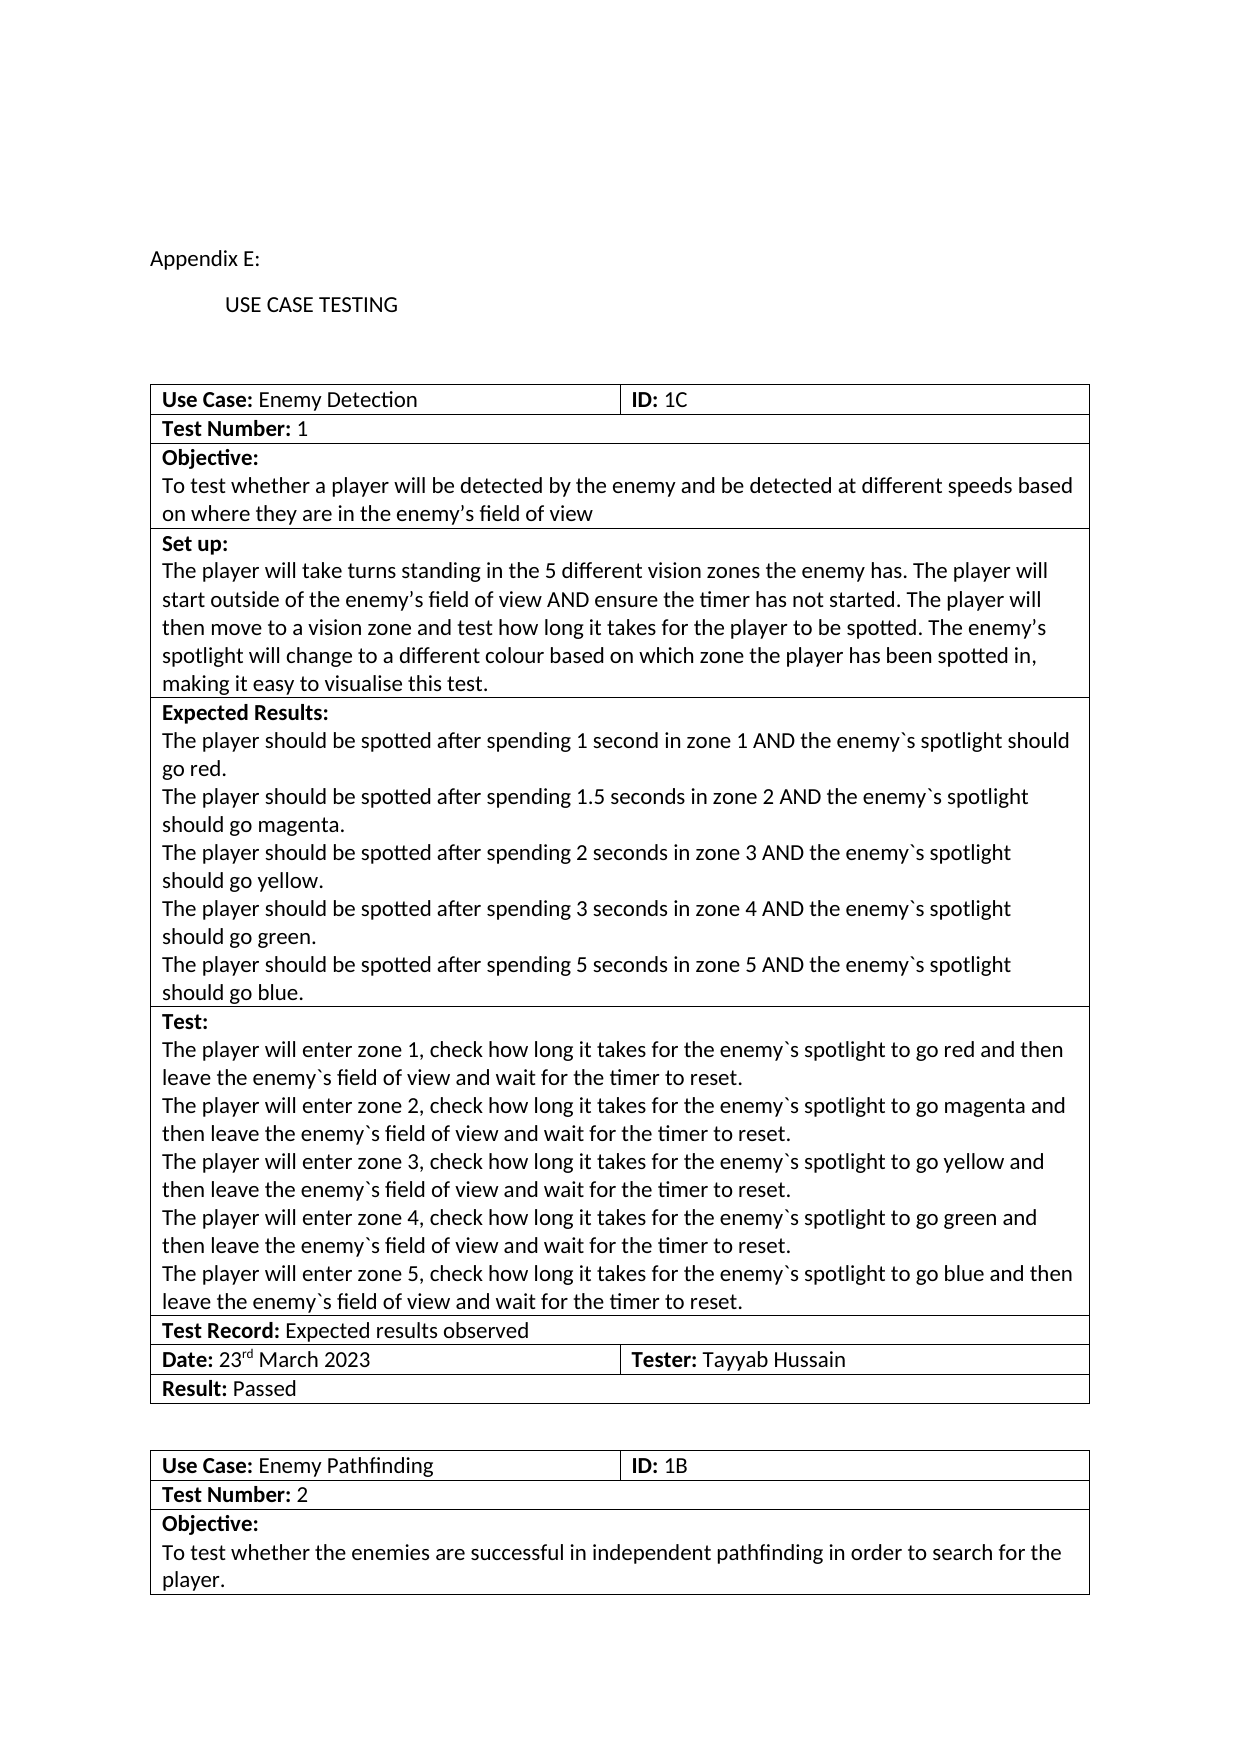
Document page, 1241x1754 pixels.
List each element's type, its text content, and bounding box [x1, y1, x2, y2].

table_cell Tester: Tayyab Hussain [621, 1345, 1089, 1373]
table_cell Test Record: Expected results observed [151, 1316, 1089, 1344]
table_cell Result: Passed [151, 1375, 1089, 1402]
table_cell Test Number: 2 [151, 1481, 1089, 1508]
table_cell Test: The player will enter zone 1, check how long it takes for the enemy`s spotlight to go red and then leave the enemy`s field of view and wait for the timer to reset. The player will enter zone 2, check how long it takes for the enemy`s spotlight to go magenta and then leave the enemy`s field of view and wait for the timer to reset. The player will enter zone 3, check how long it takes for the enemy`s spotlight to go yellow and then leave the enemy`s field of view and wait for the timer to reset. The player will enter zone 4, check how long it takes for the enemy`s spotlight to go green and then leave the enemy`s field of view and wait for the timer to reset. The player will enter zone 5, check how long it takes for the enemy`s spotlight to go blue and then leave the enemy`s field of view and wait for the timer to reset. [151, 1007, 1089, 1315]
table_cell Expected Results: The player should be spotted after spending 1 second in zone 1 AND the enemy`s spotlight should go red. The player should be spotted after spending 1.5 seconds in zone 2 AND the enemy`s spotlight should go magenta. The player should be spotted after spending 2 seconds in zone 3 AND the enemy`s spotlight should go yellow. The player should be spotted after spending 3 seconds in zone 4 AND the enemy`s spotlight should go green. The player should be spotted after spending 5 seconds in zone 5 AND the enemy`s spotlight should go blue. [151, 698, 1089, 1006]
table_cell Objective: To test whether a player will be detected by the enemy and be detected at different speeds based on where they are in the enemy’s field of view [151, 444, 1089, 528]
table_header Use Case: Enemy Pathfinding [151, 1451, 620, 1479]
text Appendix E: [150, 244, 1090, 272]
table_header ID: 1C [621, 385, 1089, 413]
table_cell Objective: To test whether the enemies are successful in independent pathfinding in order to search for the player. [151, 1510, 1089, 1594]
table_cell Test Number: 1 [151, 415, 1089, 442]
table_header Use Case: Enemy Detection [151, 385, 620, 413]
table_cell Date: 23rd March 2023 [151, 1345, 620, 1373]
table_header ID: 1B [621, 1451, 1089, 1479]
table_cell Set up: The player will take turns standing in the 5 different vision zones the enemy has. The player will start outside of the enemy’s field of view AND ensure the timer has not started. The player will then move to a vision zone and test how long it takes for the player to be spotted. The enemy’s spotlight will change to a different colour based on which zone the player has been spotted in, making it easy to visualise this test. [151, 529, 1089, 697]
text USE CASE TESTING [150, 291, 1090, 319]
